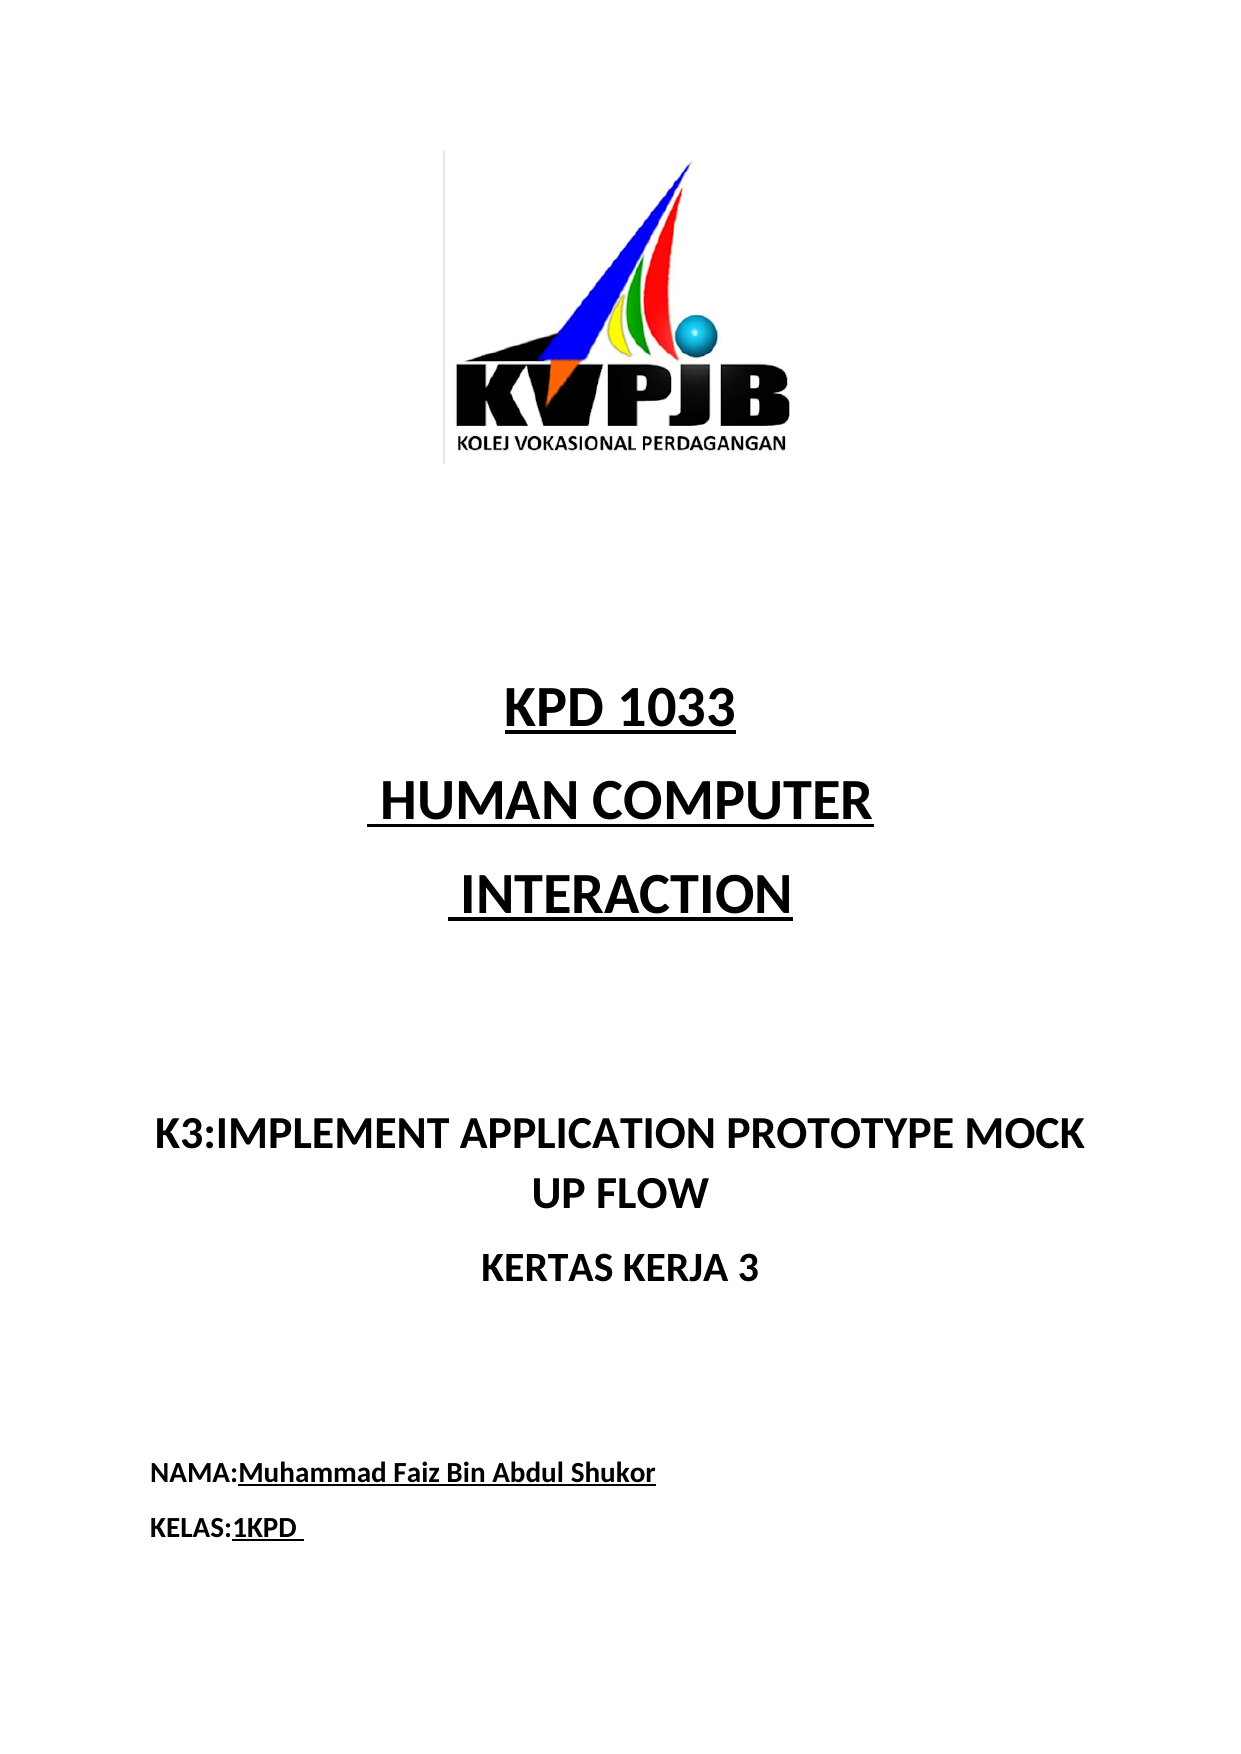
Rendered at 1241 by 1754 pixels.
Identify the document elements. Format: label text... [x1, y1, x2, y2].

text K3:IMPLEMENT APPLICATION PROTOTYPE MOCK UP FLOW [150, 1104, 1090, 1220]
text KELAS:1KPD [150, 1509, 1090, 1544]
picture [443, 150, 797, 464]
text HUMAN COMPUTER [150, 763, 1090, 834]
text NAMA:Muhammad Faiz Bin Abdul Shukor [150, 1454, 1090, 1489]
text KPD 1033 [150, 669, 1090, 741]
text KERTAS KERJA 3 [150, 1241, 1090, 1292]
text INTERACTION [150, 857, 1090, 928]
